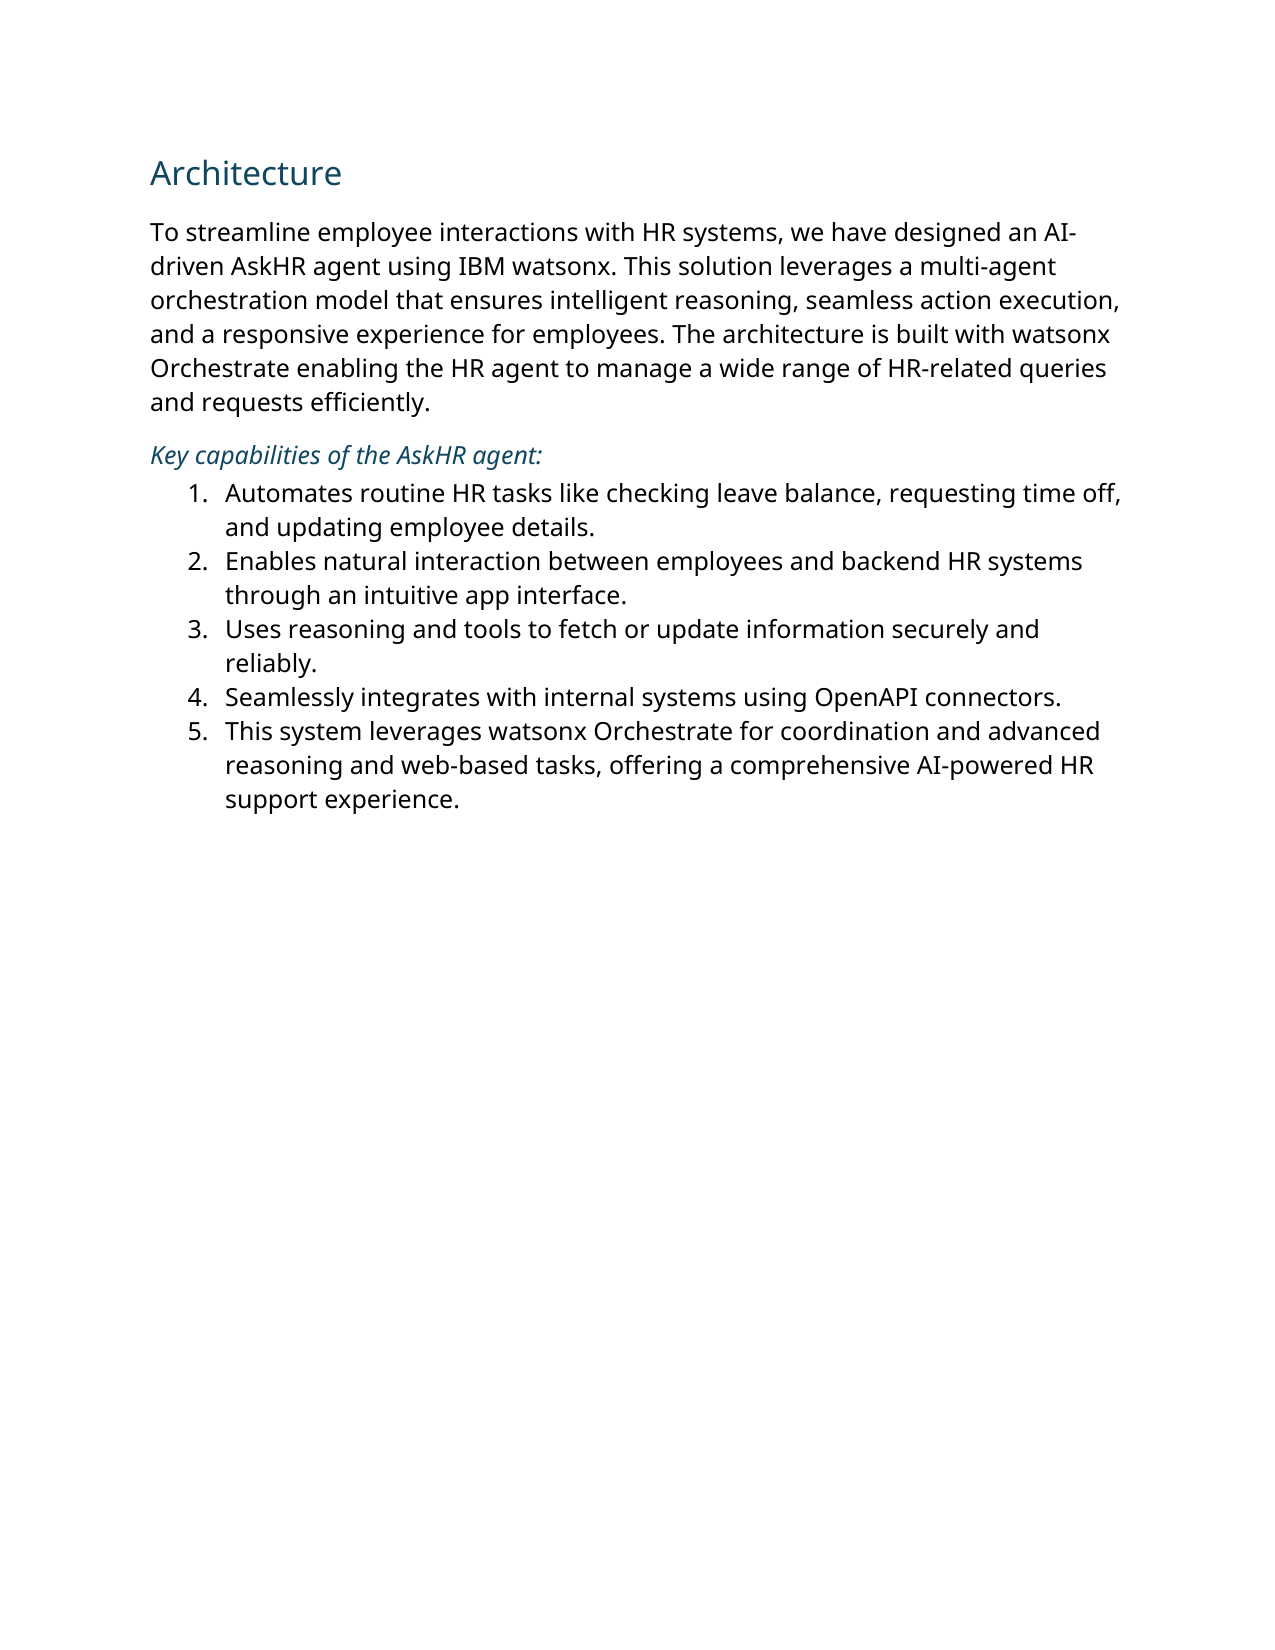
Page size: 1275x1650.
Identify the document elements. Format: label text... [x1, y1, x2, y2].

list Uses reasoning and tools to fetch or update information securely and reliably. [187, 612, 1125, 680]
subtitle Key capabilities of the AskHR agent: [150, 437, 1125, 471]
subtitle Architecture [150, 150, 1125, 195]
list Enables natural interaction between employees and backend HR systems through an intuitive app interface. [187, 544, 1125, 612]
list Automates routine HR tasks like checking leave balance, requesting time off, and updating employee details. [187, 476, 1125, 544]
list Seamlessly integrates with internal systems using OpenAPI connectors. [187, 680, 1125, 714]
text To streamline employee interactions with HR systems, we have designed an AI-driven AskHR agent using IBM watsonx. This solution leverages a multi-agent orchestration model that ensures intelligent reasoning, seamless action execution, and a responsive experience for employees. The architecture is built with watsonx Orchestrate enabling the HR agent to manage a wide range of HR-related queries and requests efficiently. [150, 214, 1125, 418]
list This system leverages watsonx Orchestrate for coordination and advanced reasoning and web-based tasks, offering a comprehensive AI-powered HR support experience. [187, 714, 1125, 816]
